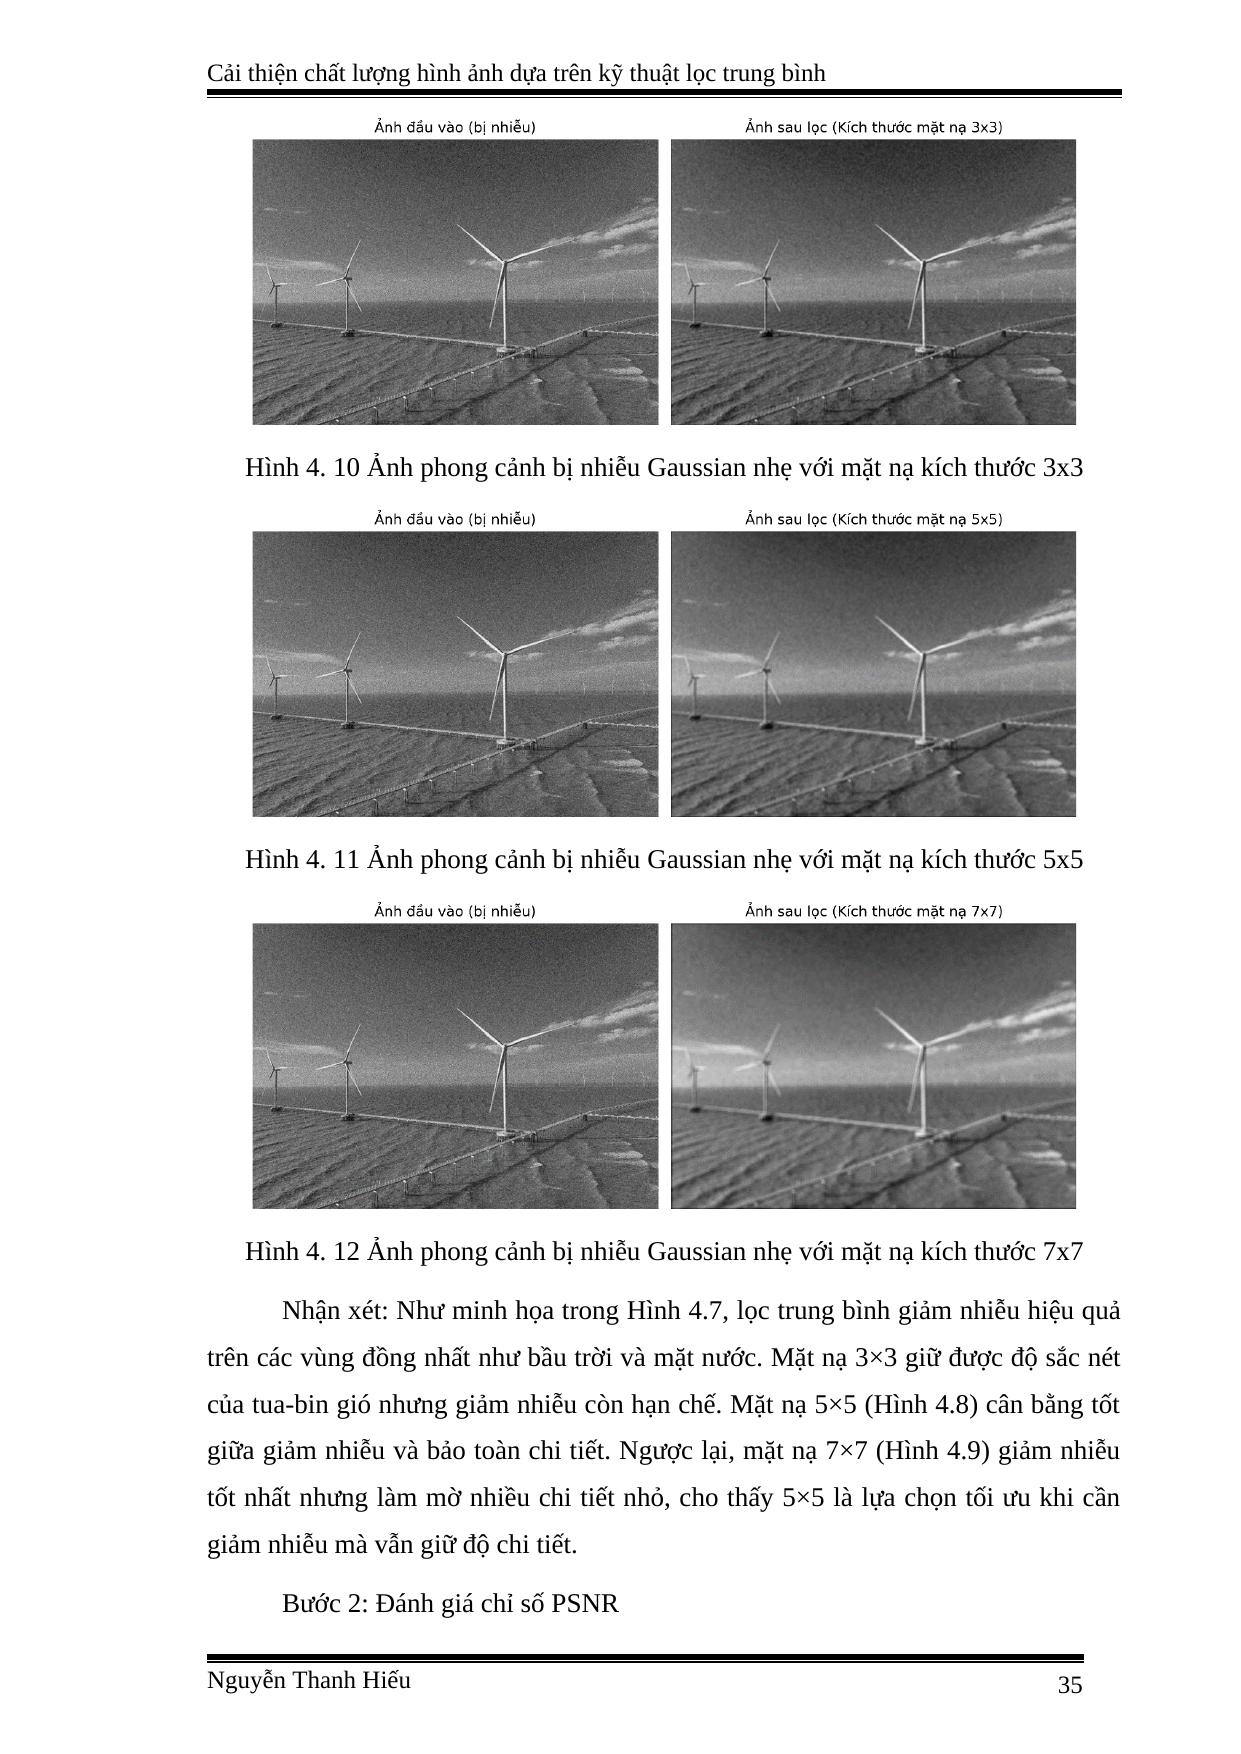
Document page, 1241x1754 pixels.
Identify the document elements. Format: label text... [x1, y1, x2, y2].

picture [252, 118, 1077, 425]
picture [252, 902, 1077, 1209]
text Hình 4. 11 Ảnh phong cảnh bị nhiễu Gaussian nhẹ với mặt nạ kích thước 5x5 [207, 843, 1122, 874]
picture [252, 510, 1077, 817]
text Hình 4. 10 Ảnh phong cảnh bị nhiễu Gaussian nhẹ với mặt nạ kích thước 3x3 [207, 451, 1122, 482]
text Nhận xét: Như minh họa trong Hình 4.7, lọc trung bình giảm nhiễu hiệu quả trên các vùng đồng nhất như bầu trời và mặt nước. Mặt nạ 3×3 giữ được độ sắc nét của tua-bin gió nhưng giảm nhiễu còn hạn chế. Mặt nạ 5×5 (Hình 4.8) cân bằng tốt giữa giảm nhiễu và bảo toàn chi tiết. Ngược lại, mặt nạ 7×7 (Hình 4.9) giảm nhiễu tốt nhất nhưng làm mờ nhiều chi tiết nhỏ, cho thấy 5×5 là lựa chọn tối ưu khi cần giảm nhiễu mà vẫn giữ độ chi tiết. [207, 1294, 1122, 1559]
text Hình 4. 12 Ảnh phong cảnh bị nhiễu Gaussian nhẹ với mặt nạ kích thước 7x7 [207, 1235, 1122, 1266]
text Bước 2: Đánh giá chỉ số PSNR [207, 1587, 1122, 1618]
